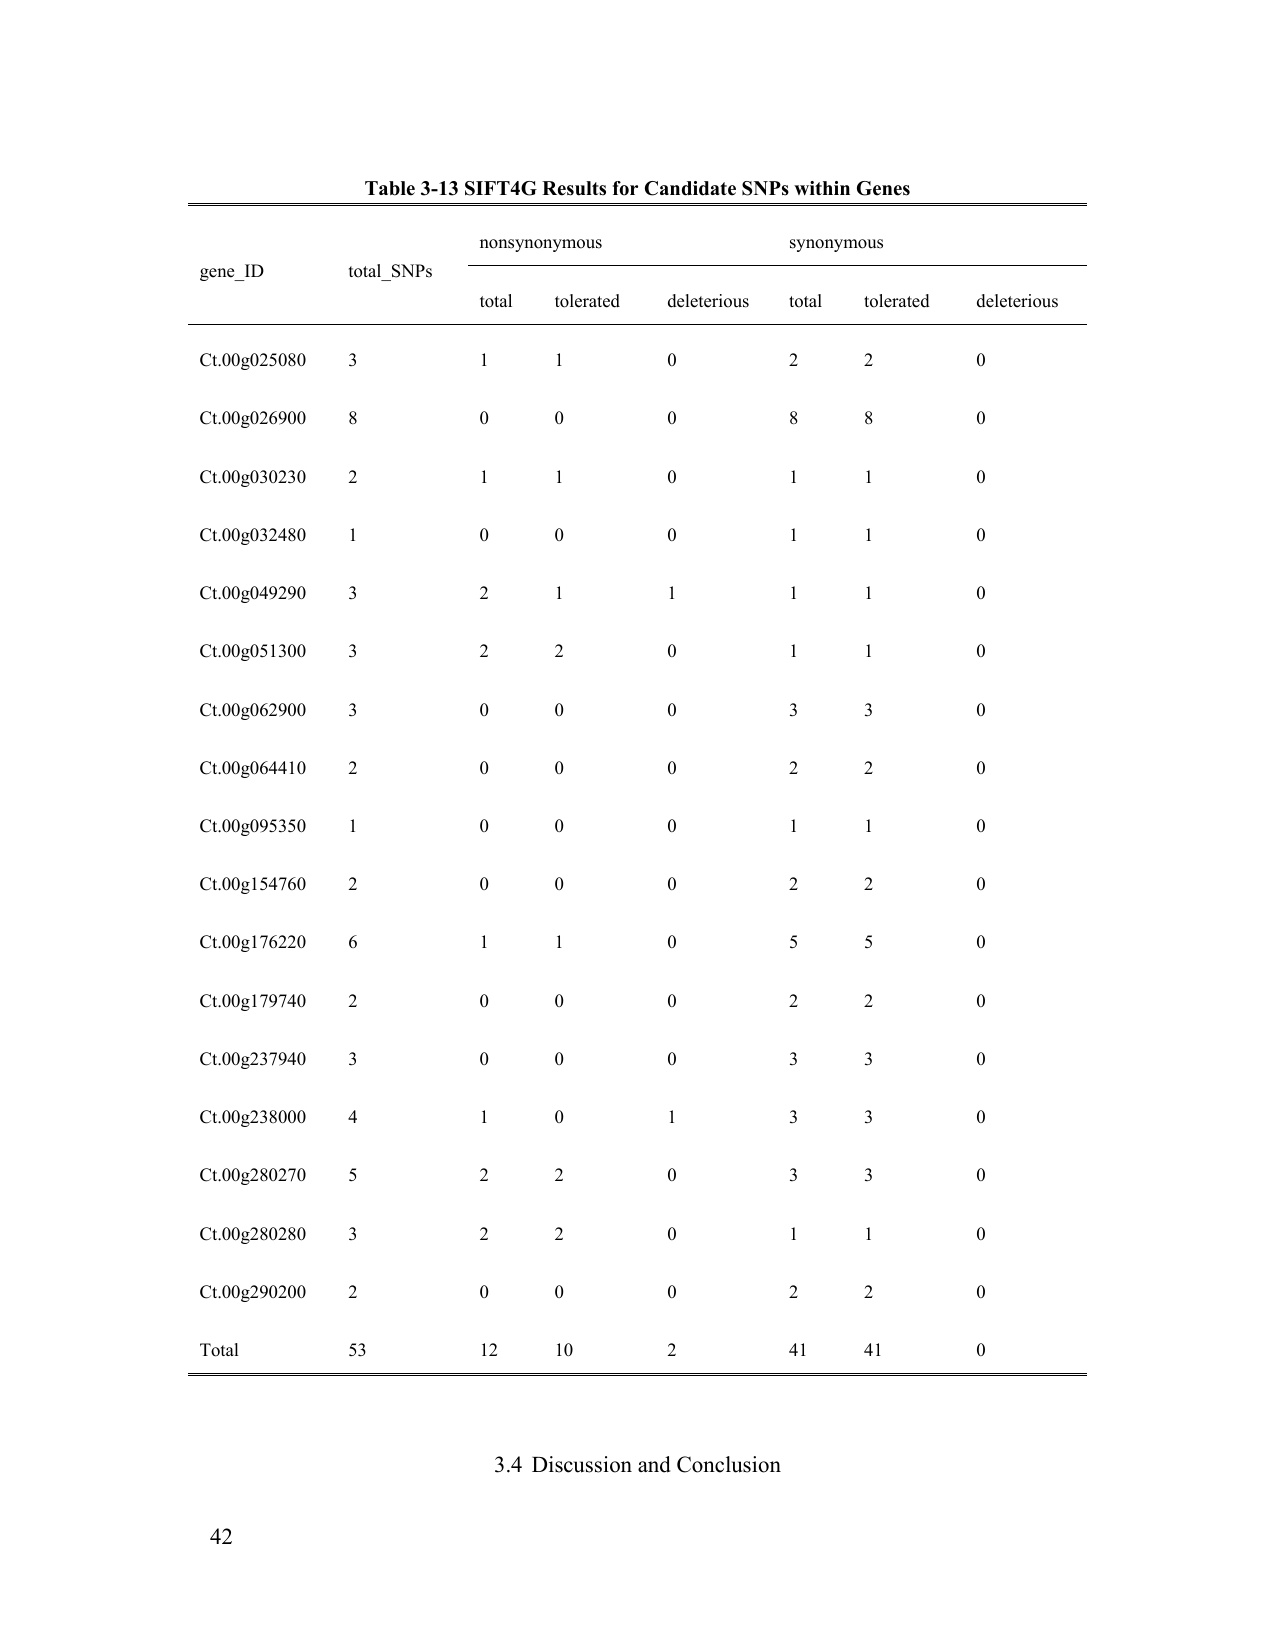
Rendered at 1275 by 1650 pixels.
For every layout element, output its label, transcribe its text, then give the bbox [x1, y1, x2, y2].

table_cell 2 [337, 1257, 468, 1315]
table_cell 0 [656, 1140, 778, 1198]
table_cell 3 [337, 325, 468, 383]
table_cell 0 [543, 849, 656, 907]
table_cell 0 [965, 383, 1087, 441]
table_cell 1 [543, 558, 656, 616]
table_cell 3 [778, 1024, 853, 1082]
table_header Table 3-13 SIFT4G Results for Candidate SNPs within Genes [188, 173, 1087, 203]
table_cell 3 [337, 558, 468, 616]
table_cell 0 [468, 791, 543, 849]
table_cell 3 [337, 1198, 468, 1257]
table_cell 2 [337, 849, 468, 907]
table_cell tolerated [543, 266, 656, 324]
table_cell 2 [337, 441, 468, 499]
table_cell nonsynonymous [468, 206, 778, 264]
table_cell 1 [778, 1198, 853, 1257]
table_cell 3 [337, 616, 468, 674]
table_cell 5 [853, 907, 965, 965]
table_cell 1 [853, 558, 965, 616]
table_cell 2 [853, 325, 965, 383]
table_cell 6 [337, 907, 468, 965]
table_cell 0 [965, 1257, 1087, 1315]
table_cell 0 [965, 616, 1087, 674]
table_cell 2 [468, 1140, 543, 1198]
table_cell 0 [543, 383, 656, 441]
table_cell 41 [853, 1315, 965, 1373]
table_cell 0 [965, 1024, 1087, 1082]
table_cell 0 [965, 674, 1087, 732]
table_cell Ct.00g049290 [188, 558, 337, 616]
table_cell Ct.00g154760 [188, 849, 337, 907]
table_cell 2 [778, 325, 853, 383]
table_cell 0 [965, 1315, 1087, 1373]
table_cell 0 [468, 1257, 543, 1315]
table_cell 2 [468, 616, 543, 674]
table_cell 1 [778, 441, 853, 499]
table_cell 0 [468, 383, 543, 441]
table_cell 8 [778, 383, 853, 441]
table_cell 1 [337, 791, 468, 849]
table_cell 0 [656, 325, 778, 383]
table_cell total_SNPs [337, 206, 468, 324]
table_cell 1 [778, 616, 853, 674]
table_cell 0 [656, 849, 778, 907]
table_cell 0 [965, 558, 1087, 616]
table_cell 2 [853, 733, 965, 791]
table_cell 1 [468, 441, 543, 499]
table_cell 2 [337, 733, 468, 791]
table_cell 0 [965, 325, 1087, 383]
table_cell 1 [778, 791, 853, 849]
table_cell 5 [337, 1140, 468, 1198]
table_cell 3 [778, 1140, 853, 1198]
table_cell 0 [543, 1024, 656, 1082]
table_cell synonymous [778, 206, 1087, 264]
table_cell 0 [656, 1024, 778, 1082]
table_cell 0 [543, 733, 656, 791]
table_cell 1 [778, 558, 853, 616]
table_cell deleterious [965, 266, 1087, 324]
table_cell 0 [965, 849, 1087, 907]
table_cell Ct.00g280270 [188, 1140, 337, 1198]
table_cell Total [188, 1315, 337, 1373]
table_cell Ct.00g176220 [188, 907, 337, 965]
table_cell 2 [778, 1257, 853, 1315]
table_cell Ct.00g030230 [188, 441, 337, 499]
table_cell 1 [468, 1082, 543, 1140]
table_cell 0 [965, 1082, 1087, 1140]
table_cell 3 [853, 1082, 965, 1140]
table_cell 0 [965, 1198, 1087, 1257]
table_cell 0 [543, 500, 656, 558]
table_cell 10 [543, 1315, 656, 1373]
table_cell 0 [965, 441, 1087, 499]
table_cell Ct.00g032480 [188, 500, 337, 558]
table_cell Ct.00g290200 [188, 1257, 337, 1315]
table_cell total [468, 266, 543, 324]
table_cell 2 [778, 733, 853, 791]
table_cell 0 [656, 907, 778, 965]
table_cell 1 [468, 907, 543, 965]
table_cell 3 [853, 1024, 965, 1082]
table_cell Ct.00g280280 [188, 1198, 337, 1257]
table_cell gene_ID [188, 206, 337, 324]
table_cell 1 [656, 558, 778, 616]
table_cell 0 [656, 500, 778, 558]
table_cell Ct.00g179740 [188, 965, 337, 1024]
table_cell 0 [543, 674, 656, 732]
table_cell 1 [337, 500, 468, 558]
table_cell 1 [468, 325, 543, 383]
table_cell 0 [656, 674, 778, 732]
table_cell 5 [778, 907, 853, 965]
table_cell 2 [543, 616, 656, 674]
table_cell 1 [543, 325, 656, 383]
table_cell 0 [543, 1257, 656, 1315]
table_cell 0 [965, 907, 1087, 965]
table_cell 0 [468, 1024, 543, 1082]
table_cell Ct.00g238000 [188, 1082, 337, 1140]
table_cell 2 [853, 1257, 965, 1315]
table_cell 0 [656, 1257, 778, 1315]
table_cell Ct.00g026900 [188, 383, 337, 441]
table_cell 4 [337, 1082, 468, 1140]
table_cell 1 [853, 441, 965, 499]
table_cell 0 [543, 965, 656, 1024]
table_cell Ct.00g064410 [188, 733, 337, 791]
table_cell 41 [778, 1315, 853, 1373]
table_cell 1 [853, 500, 965, 558]
table_cell 0 [543, 791, 656, 849]
table_cell 2 [778, 849, 853, 907]
table_cell 53 [337, 1315, 468, 1373]
table_cell Ct.00g025080 [188, 325, 337, 383]
table_cell 1 [543, 441, 656, 499]
table_cell 2 [543, 1198, 656, 1257]
table_cell 1 [853, 1198, 965, 1257]
table_cell 3 [853, 674, 965, 732]
table_cell 0 [965, 1140, 1087, 1198]
table_cell 0 [656, 383, 778, 441]
table_cell 0 [656, 965, 778, 1024]
table_cell 2 [656, 1315, 778, 1373]
table_cell deleterious [656, 266, 778, 324]
table_cell 3 [778, 674, 853, 732]
subtitle Discussion and Conclusion [150, 1452, 1125, 1477]
table_cell 0 [468, 500, 543, 558]
table_cell 8 [337, 383, 468, 441]
table_cell 0 [656, 441, 778, 499]
table_cell 2 [468, 558, 543, 616]
table_cell 0 [965, 965, 1087, 1024]
table_cell 0 [468, 849, 543, 907]
table_cell 0 [656, 733, 778, 791]
table_cell 3 [778, 1082, 853, 1140]
table_cell 0 [656, 1198, 778, 1257]
table_cell 12 [468, 1315, 543, 1373]
table_cell 1 [853, 616, 965, 674]
table_cell 0 [656, 616, 778, 674]
table_cell 3 [337, 674, 468, 732]
table_cell 3 [337, 1024, 468, 1082]
table_cell 3 [853, 1140, 965, 1198]
table_cell 2 [853, 849, 965, 907]
table_cell tolerated [853, 266, 965, 324]
table_cell 1 [853, 791, 965, 849]
table_cell Ct.00g051300 [188, 616, 337, 674]
table_cell total [778, 266, 853, 324]
table_cell 1 [656, 1082, 778, 1140]
table_cell 2 [778, 965, 853, 1024]
table_cell 0 [468, 674, 543, 732]
table_cell 0 [468, 733, 543, 791]
table_cell Ct.00g237940 [188, 1024, 337, 1082]
table_cell 2 [337, 965, 468, 1024]
table_cell 2 [468, 1198, 543, 1257]
table_cell 0 [965, 791, 1087, 849]
table_cell 8 [853, 383, 965, 441]
table_cell 0 [468, 965, 543, 1024]
table_cell 0 [656, 791, 778, 849]
table_cell 0 [965, 500, 1087, 558]
table_cell 2 [853, 965, 965, 1024]
table_cell 2 [543, 1140, 656, 1198]
table_cell 0 [965, 733, 1087, 791]
table_cell Ct.00g095350 [188, 791, 337, 849]
table_cell 1 [778, 500, 853, 558]
table_cell Ct.00g062900 [188, 674, 337, 732]
table_cell 0 [543, 1082, 656, 1140]
table_cell 1 [543, 907, 656, 965]
